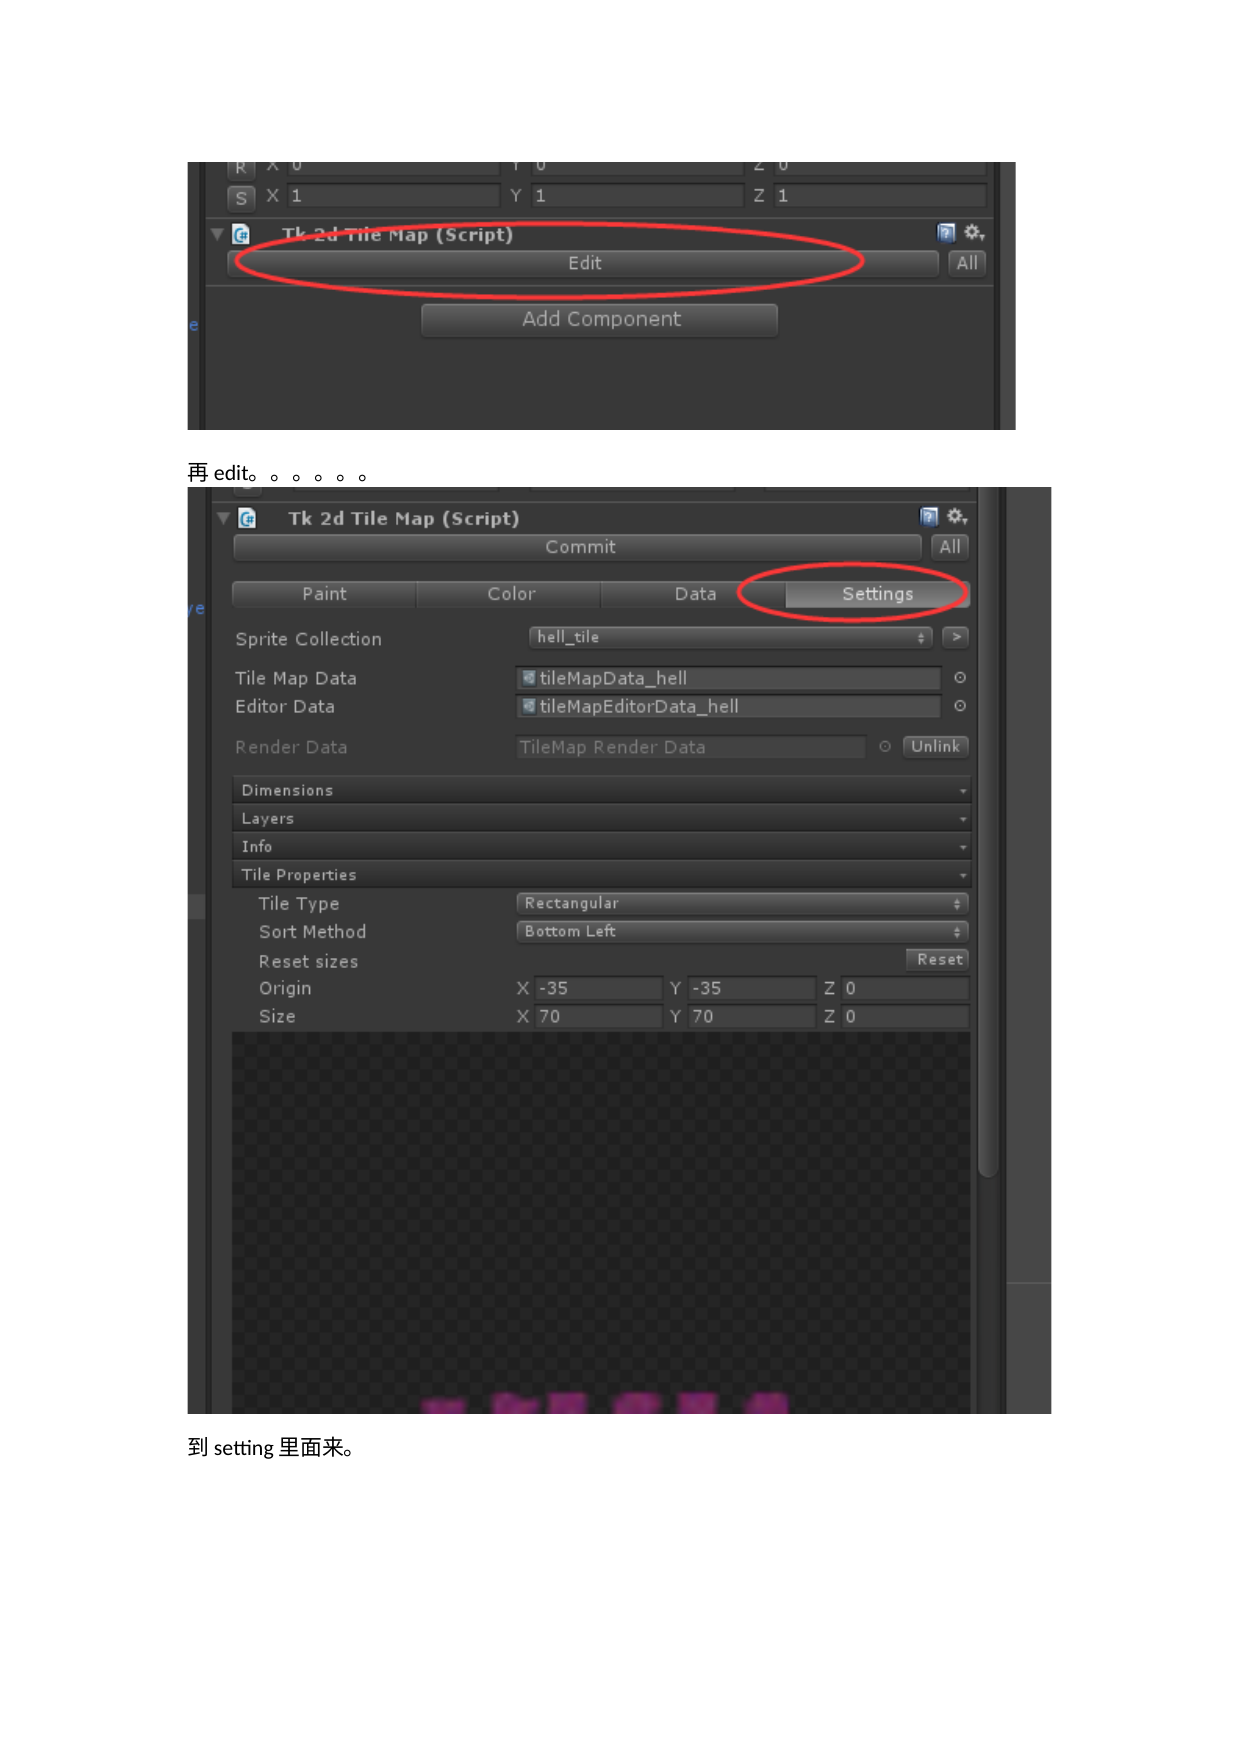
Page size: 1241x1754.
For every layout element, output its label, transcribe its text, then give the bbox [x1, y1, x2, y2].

picture [187, 487, 1052, 1414]
text 再edit。。。。。。 [187, 454, 1053, 487]
text 到setting里面来。 [187, 1429, 1053, 1462]
picture [187, 162, 1016, 430]
